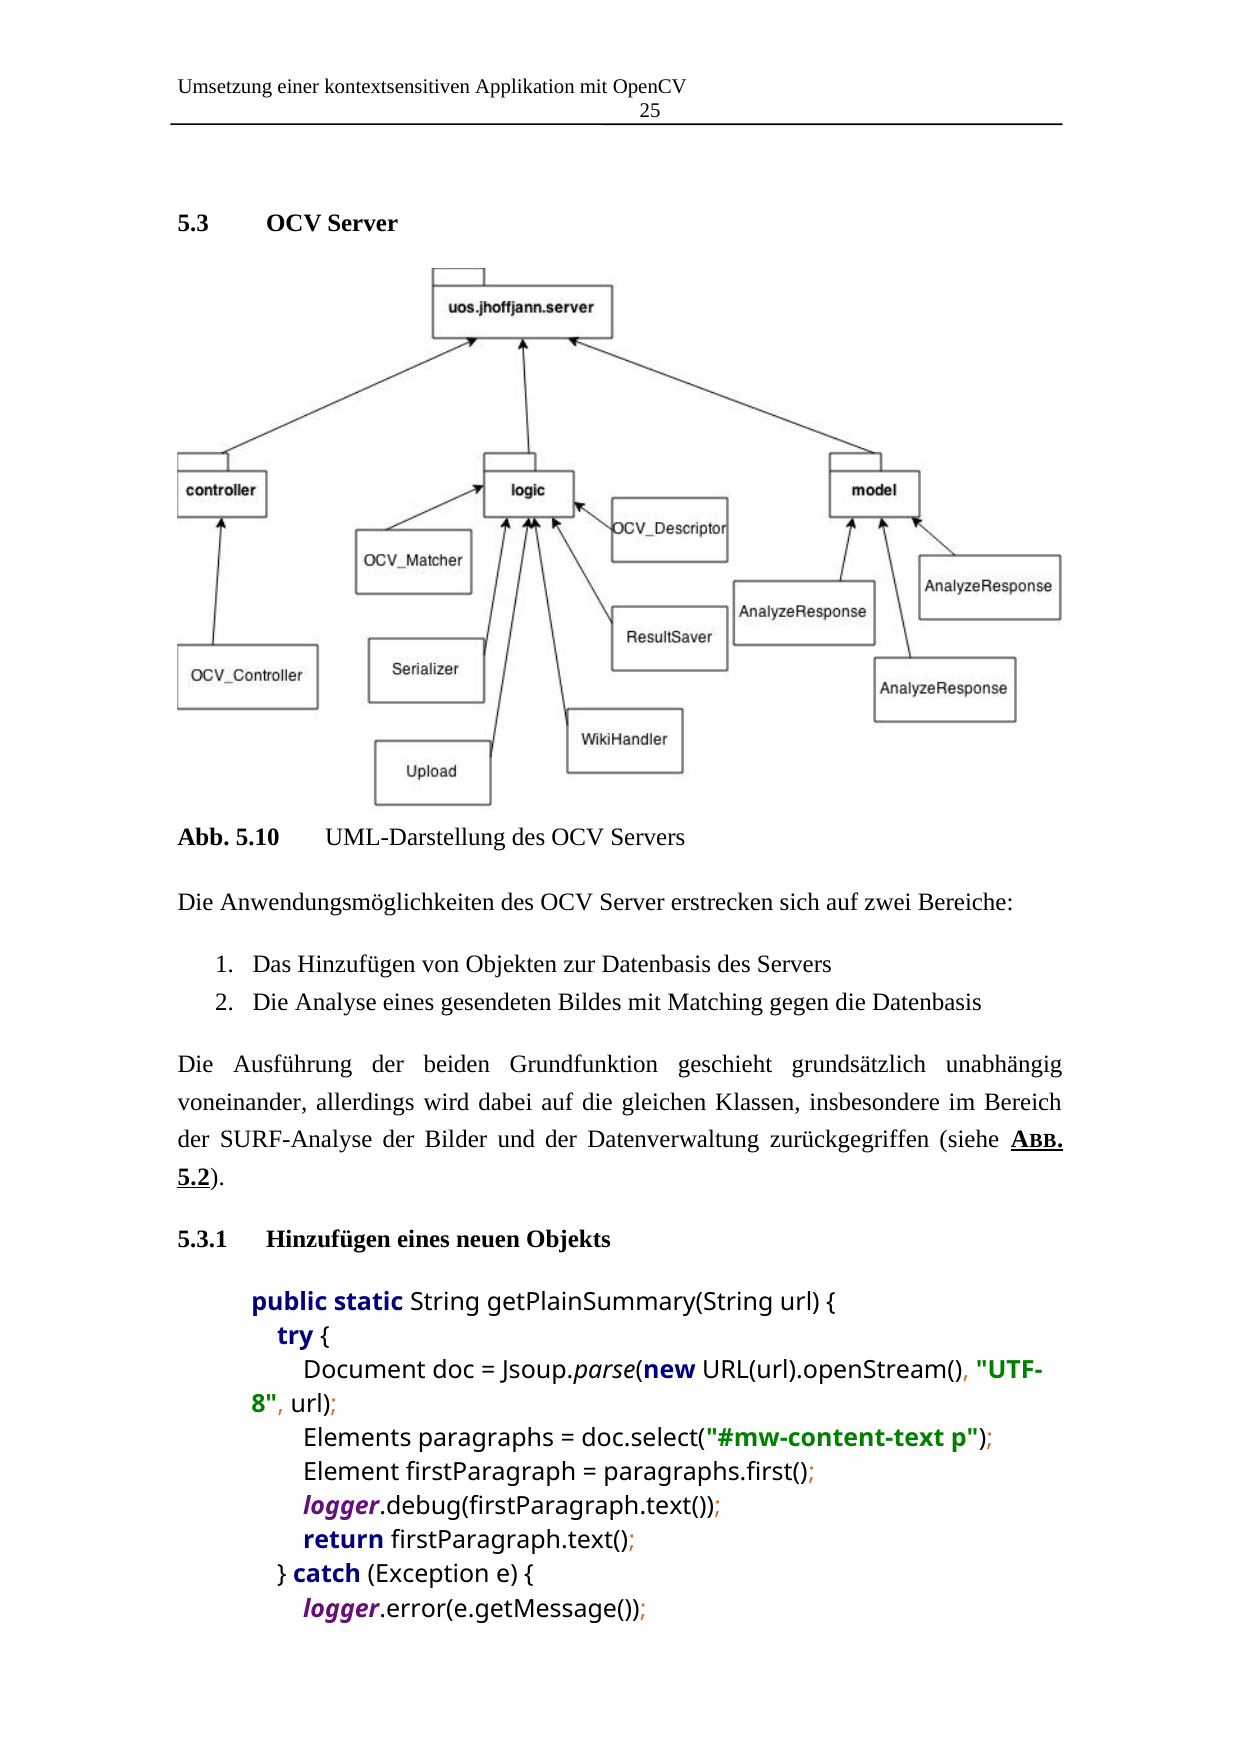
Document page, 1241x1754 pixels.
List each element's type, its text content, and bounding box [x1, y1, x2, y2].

text Die Anwendungsmöglichkeiten des OCV Server erstrecken sich auf zwei Bereiche: [177, 878, 1063, 916]
text Die Ausführung der beiden Grundfunktion geschieht grundsätzlich unabhängig voneinander, allerdings wird dabei auf die gleichen Klassen, insbesondere im Bereich der SURF-Analyse der Bilder und der Datenverwaltung zurückgegriffen (siehe Abb. 5.2). [177, 1041, 1063, 1191]
picture [177, 268, 1063, 810]
list Die Analyse eines gesendeten Bildes mit Matching gegen die Datenbasis [215, 978, 1063, 1016]
subtitle OCV Server [177, 208, 1063, 237]
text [251, 1284, 1063, 1624]
list Das Hinzufügen von Objekten zur Datenbasis des Servers [215, 941, 1063, 978]
subtitle Hinzufügen eines neuen Objekts [177, 1224, 1063, 1253]
